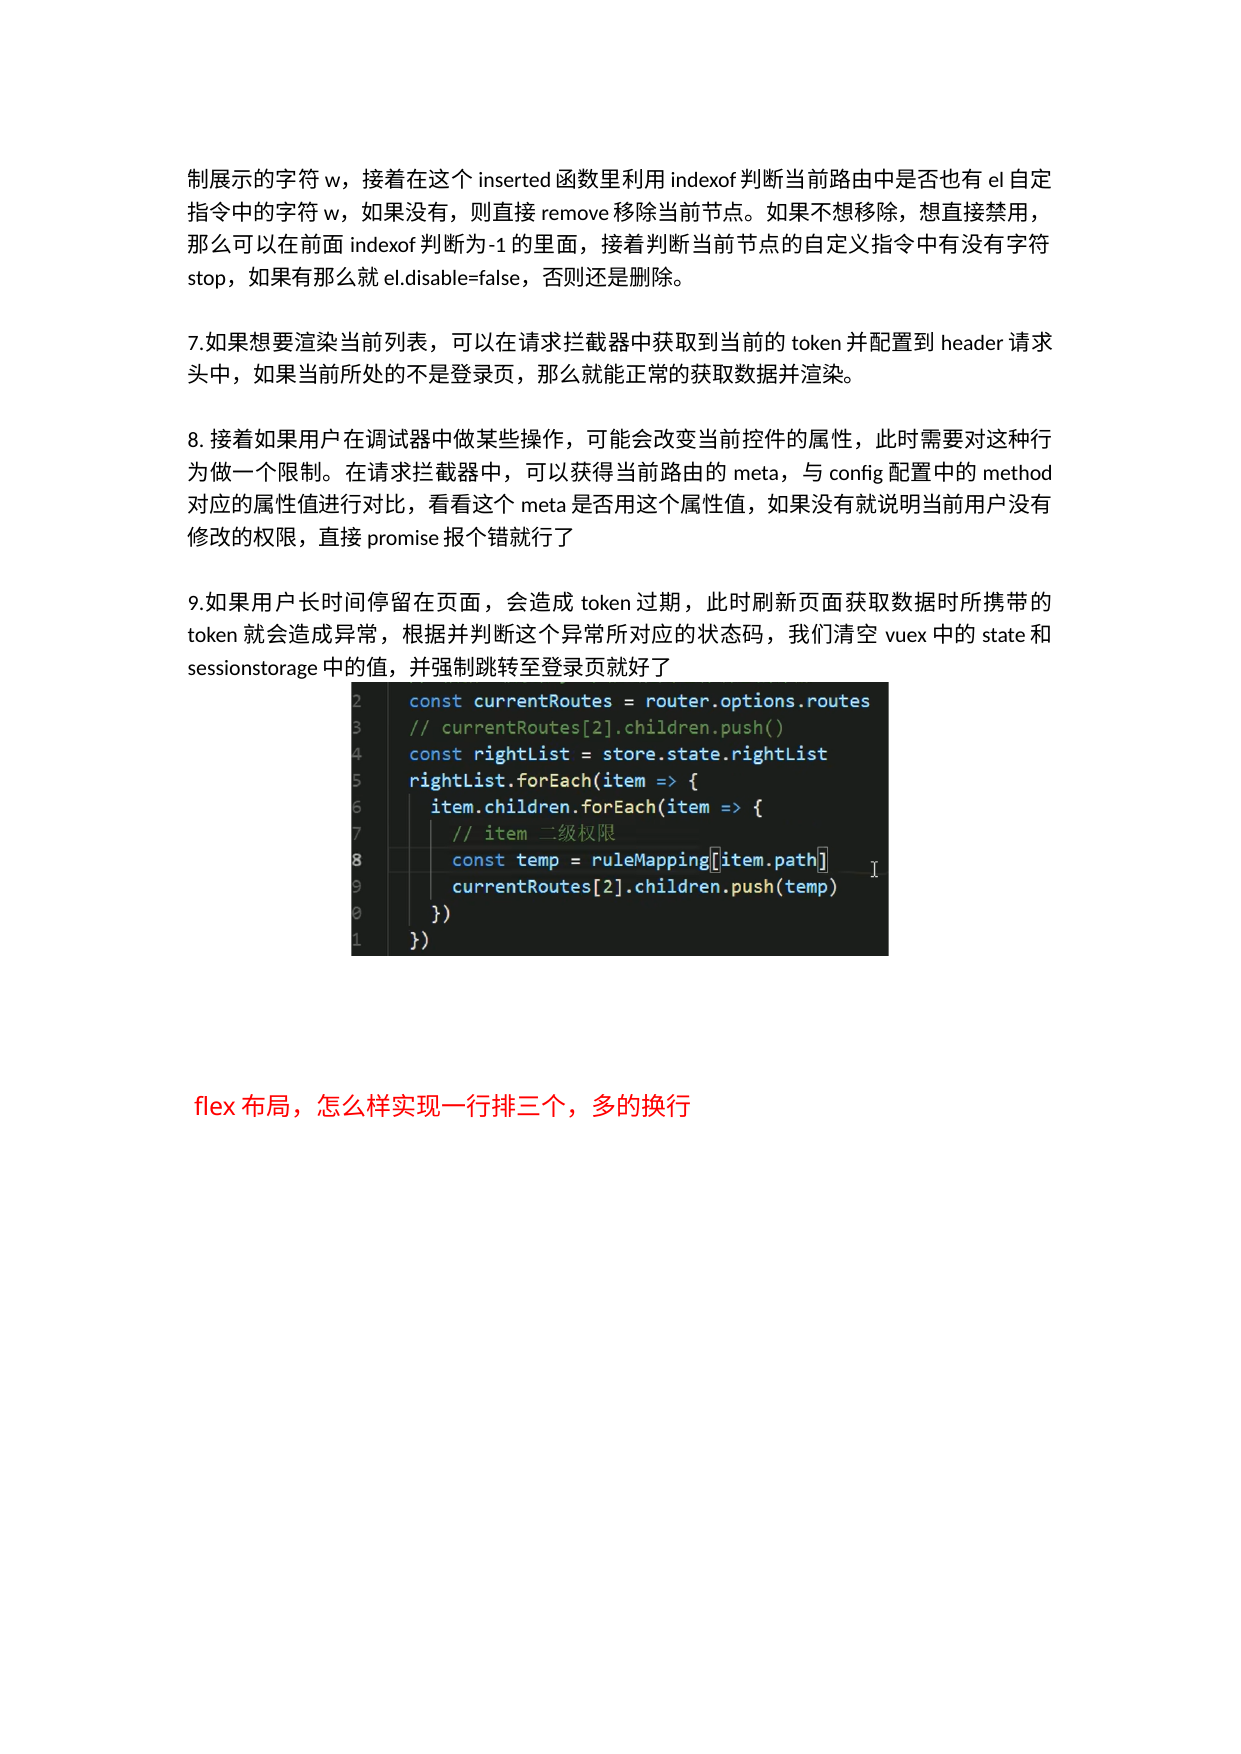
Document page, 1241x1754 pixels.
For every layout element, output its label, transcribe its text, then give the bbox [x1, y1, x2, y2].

text flex布局，怎么样实现一行排三个，多的换行 [187, 1072, 1053, 1137]
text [187, 162, 1053, 292]
text 8. 接着如果用户在调试器中做某些操作，可能会改变当前控件的属性，此时需要对这种行为做一个限制。在请求拦截器中，可以获得当前路由的meta，与config配置中的method对应的属性值进行对比，看看这个meta是否用这个属性值，如果没有就说明当前用户没有修改的权限，直接promise报个错就行了 [187, 422, 1053, 552]
picture [351, 682, 889, 956]
text 7.如果想要渲染当前列表，可以在请求拦截器中获取到当前的token并配置到header请求头中，如果当前所处的不是登录页，那么就能正常的获取数据并渲染。 [187, 324, 1053, 389]
text 9.如果用户长时间停留在页面，会造成token过期，此时刷新页面获取数据时所携带的token就会造成异常，根据并判断这个异常所对应的状态码，我们清空vuex中的state和sessionstorage中的值，并强制跳转至登录页就好了 [187, 584, 1053, 682]
